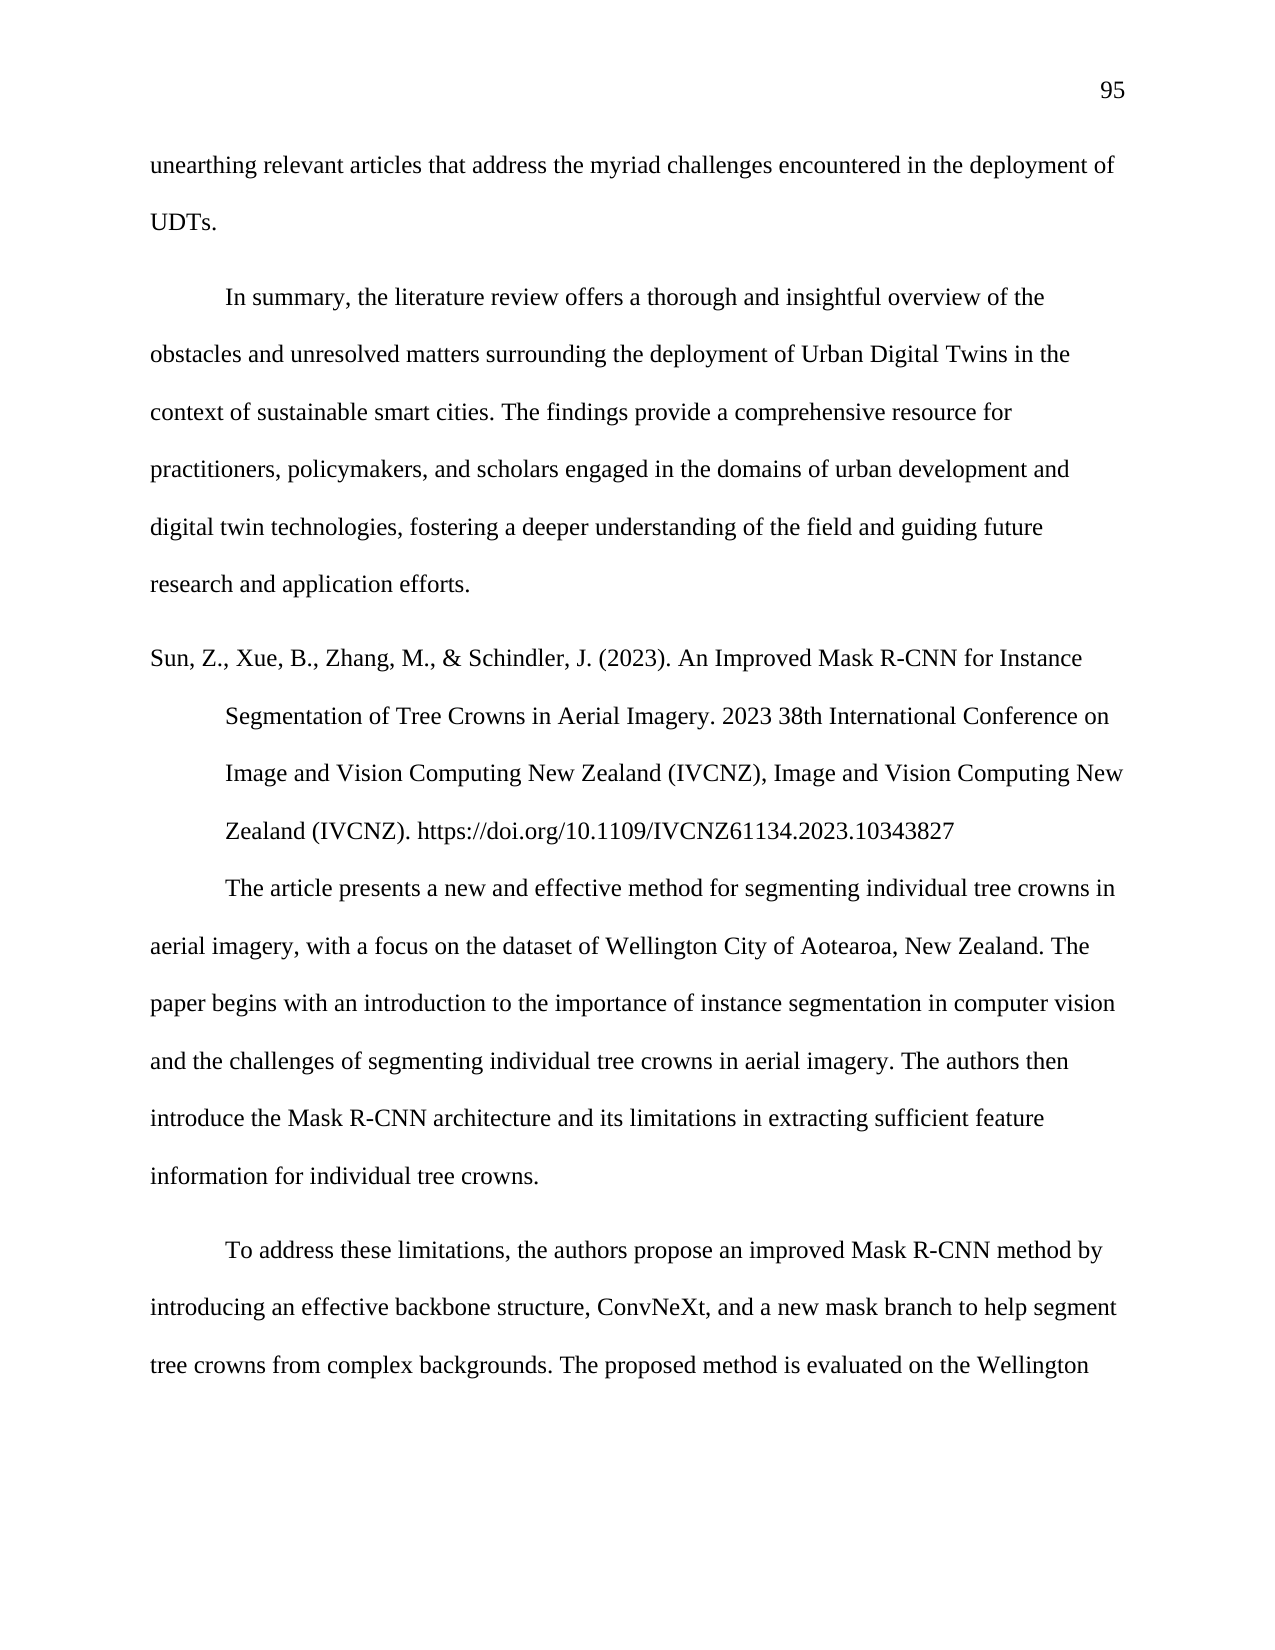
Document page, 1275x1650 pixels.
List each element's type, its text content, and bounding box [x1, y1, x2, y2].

text The article presents a new and effective method for segmenting individual tree crowns in aerial imagery, with a focus on the dataset of Wellington City of Aotearoa, New Zealand. The paper begins with an introduction to the importance of instance segmentation in computer vision and the challenges of segmenting individual tree crowns in aerial imagery. The authors then introduce the Mask R-CNN architecture and its limitations in extracting sufficient feature information for individual tree crowns. [150, 873, 1125, 1189]
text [150, 150, 1125, 236]
text In summary, the literature review offers a thorough and insightful overview of the obstacles and unresolved matters surrounding the deployment of Urban Digital Twins in the context of sustainable smart cities. The findings provide a comprehensive resource for practitioners, policymakers, and scholars engaged in the domains of urban development and digital twin technologies, fostering a deeper understanding of the field and guiding future research and application efforts. [150, 282, 1125, 598]
text Sun, Z., Xue, B., Zhang, M., & Schindler, J. (2023). An Improved Mask R-CNN for Instance Segmentation of Tree Crowns in Aerial Imagery. 2023 38th International Conference on Image and Vision Computing New Zealand (IVCNZ), Image and Vision Computing New Zealand (IVCNZ). https://doi.org/10.1109/IVCNZ61134.2023.10343827 [85, 643, 1125, 844]
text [150, 1235, 1125, 1379]
